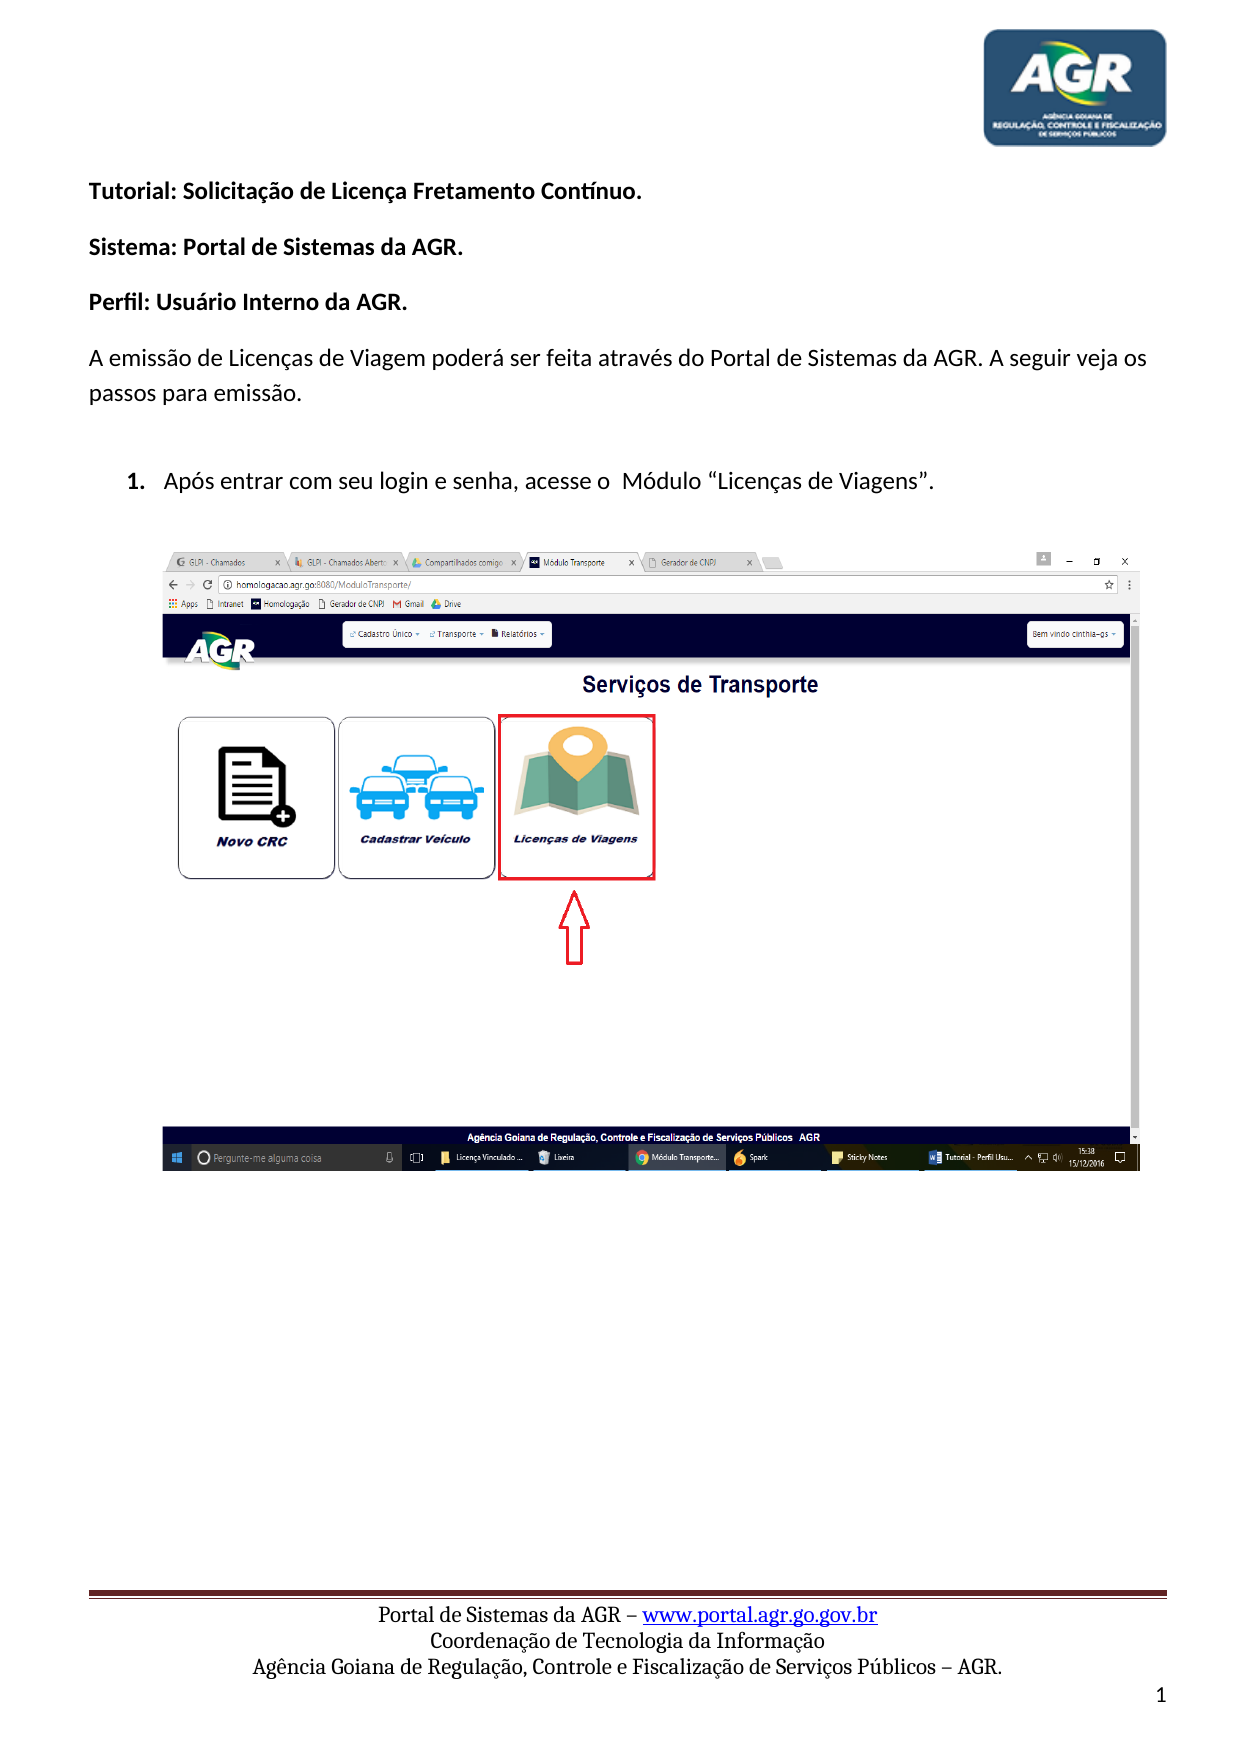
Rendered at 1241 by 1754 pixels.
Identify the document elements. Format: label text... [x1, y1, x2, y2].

picture [162, 552, 1140, 1171]
text Sistema: Portal de Sistemas da AGR. [89, 231, 1167, 261]
text Perfil: Usuário Interno da AGR. [89, 286, 1167, 317]
text Tutorial: Solicitação de Licença Fretamento Contínuo. [89, 175, 1167, 205]
list Após entrar com seu login e senha, acesse o Módulo “Licenças de Viagens”. [126, 465, 1167, 528]
picture [983, 29, 1167, 147]
text A emissão de Licenças de Viagem poderá ser feita através do Portal de Sistemas da AGR. A seguir veja os passos para emissão. [89, 342, 1167, 440]
